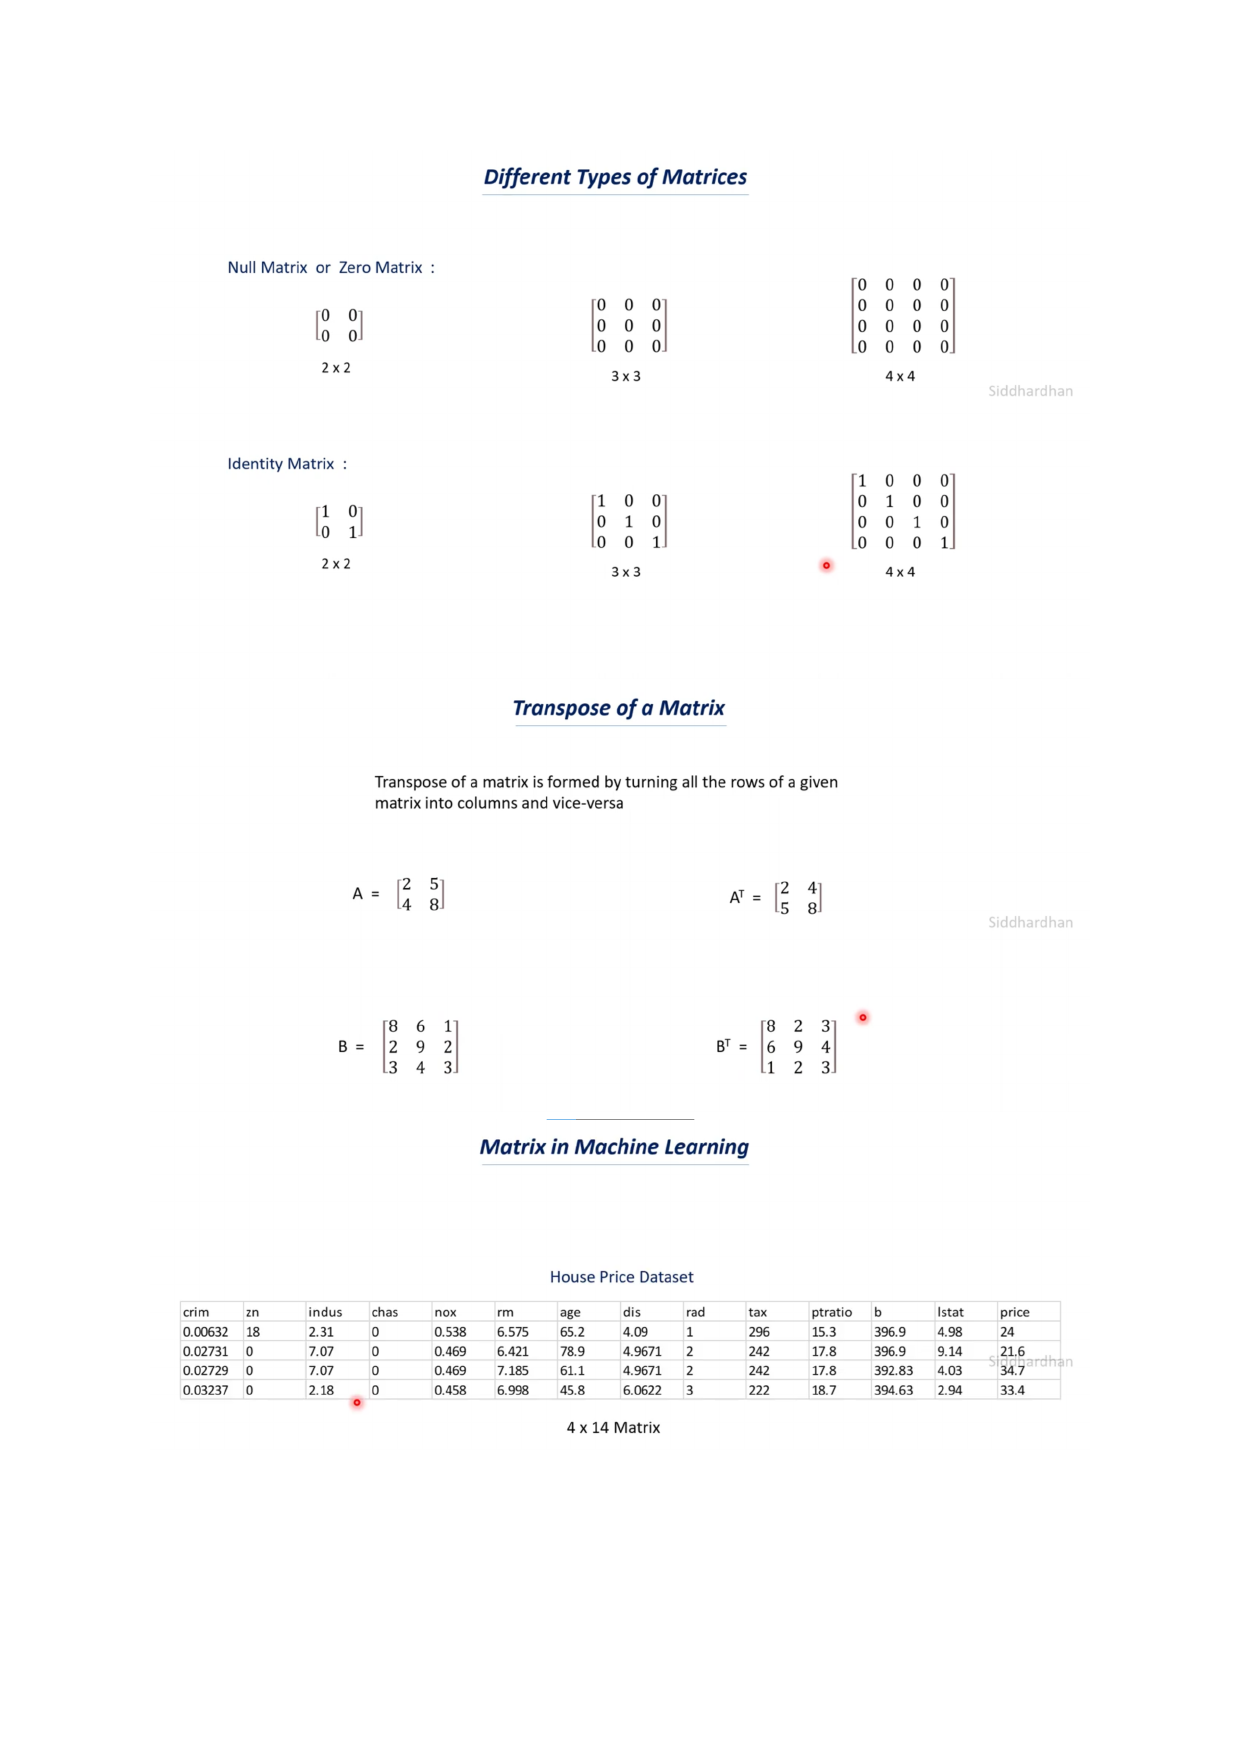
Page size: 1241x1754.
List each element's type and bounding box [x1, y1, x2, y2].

picture [150, 150, 1091, 679]
picture [150, 1119, 1091, 1450]
picture [150, 681, 1091, 1112]
